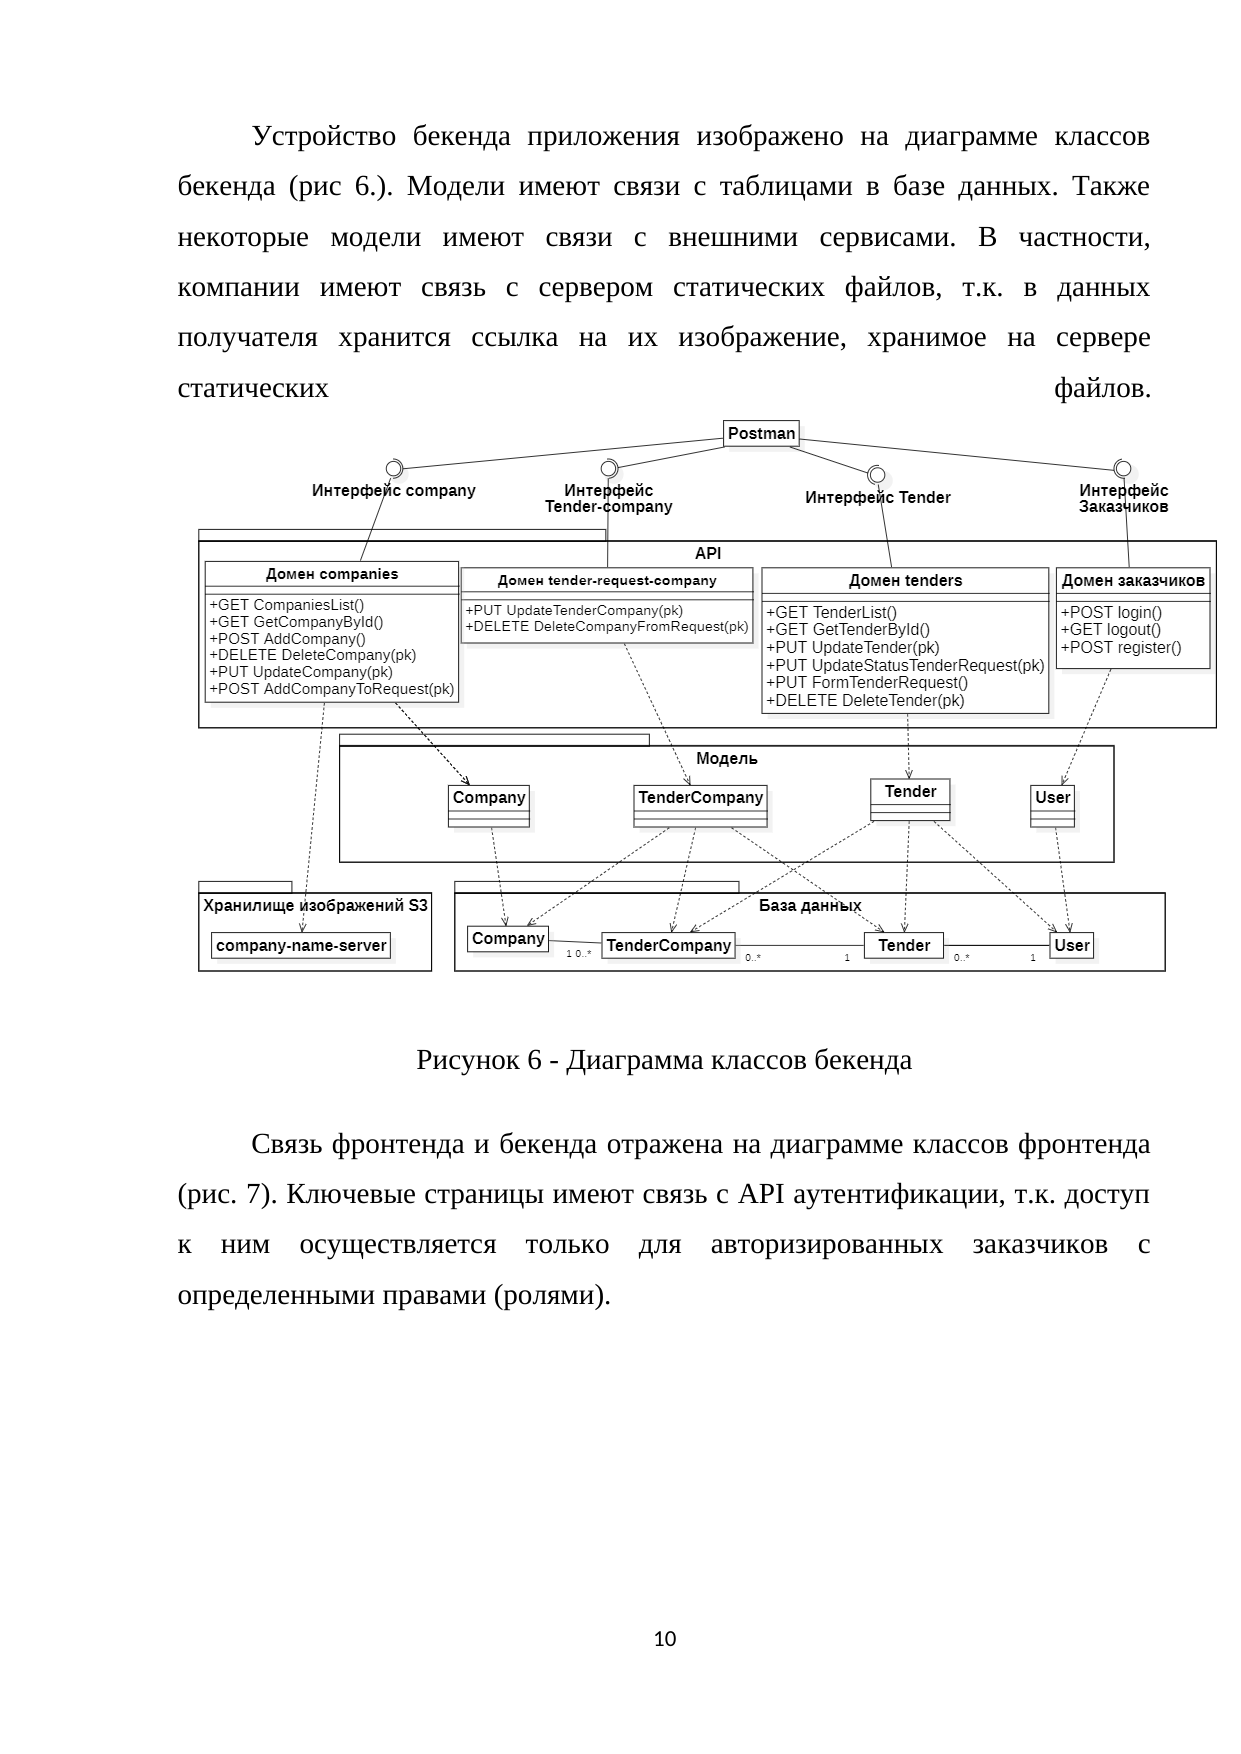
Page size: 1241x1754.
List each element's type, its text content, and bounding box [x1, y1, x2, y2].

text Рисунок 6 - Диаграмма классов бекенда [177, 1042, 1152, 1076]
text Связь фронтенда и бекенда отражена на диаграмме классов фронтенда (рис. 7). Ключевые страницы имеют связь с API аутентификации, т.к. доступ к ним осуществляется только для авторизированных заказчиков с определенными правами (ролями). [177, 1126, 1152, 1310]
text Устройство бекенда приложения изображено на диаграмме классов бекенда (рис 6.). Модели имеют связи с таблицами в базе данных. Также некоторые модели имеют связи с внешними сервисами. В частности, компании имеют связь с сервером статических файлов, т.к. в данных получателя хранится ссылка на их изображение, хранимое на сервере статических файлов. [177, 118, 1152, 978]
